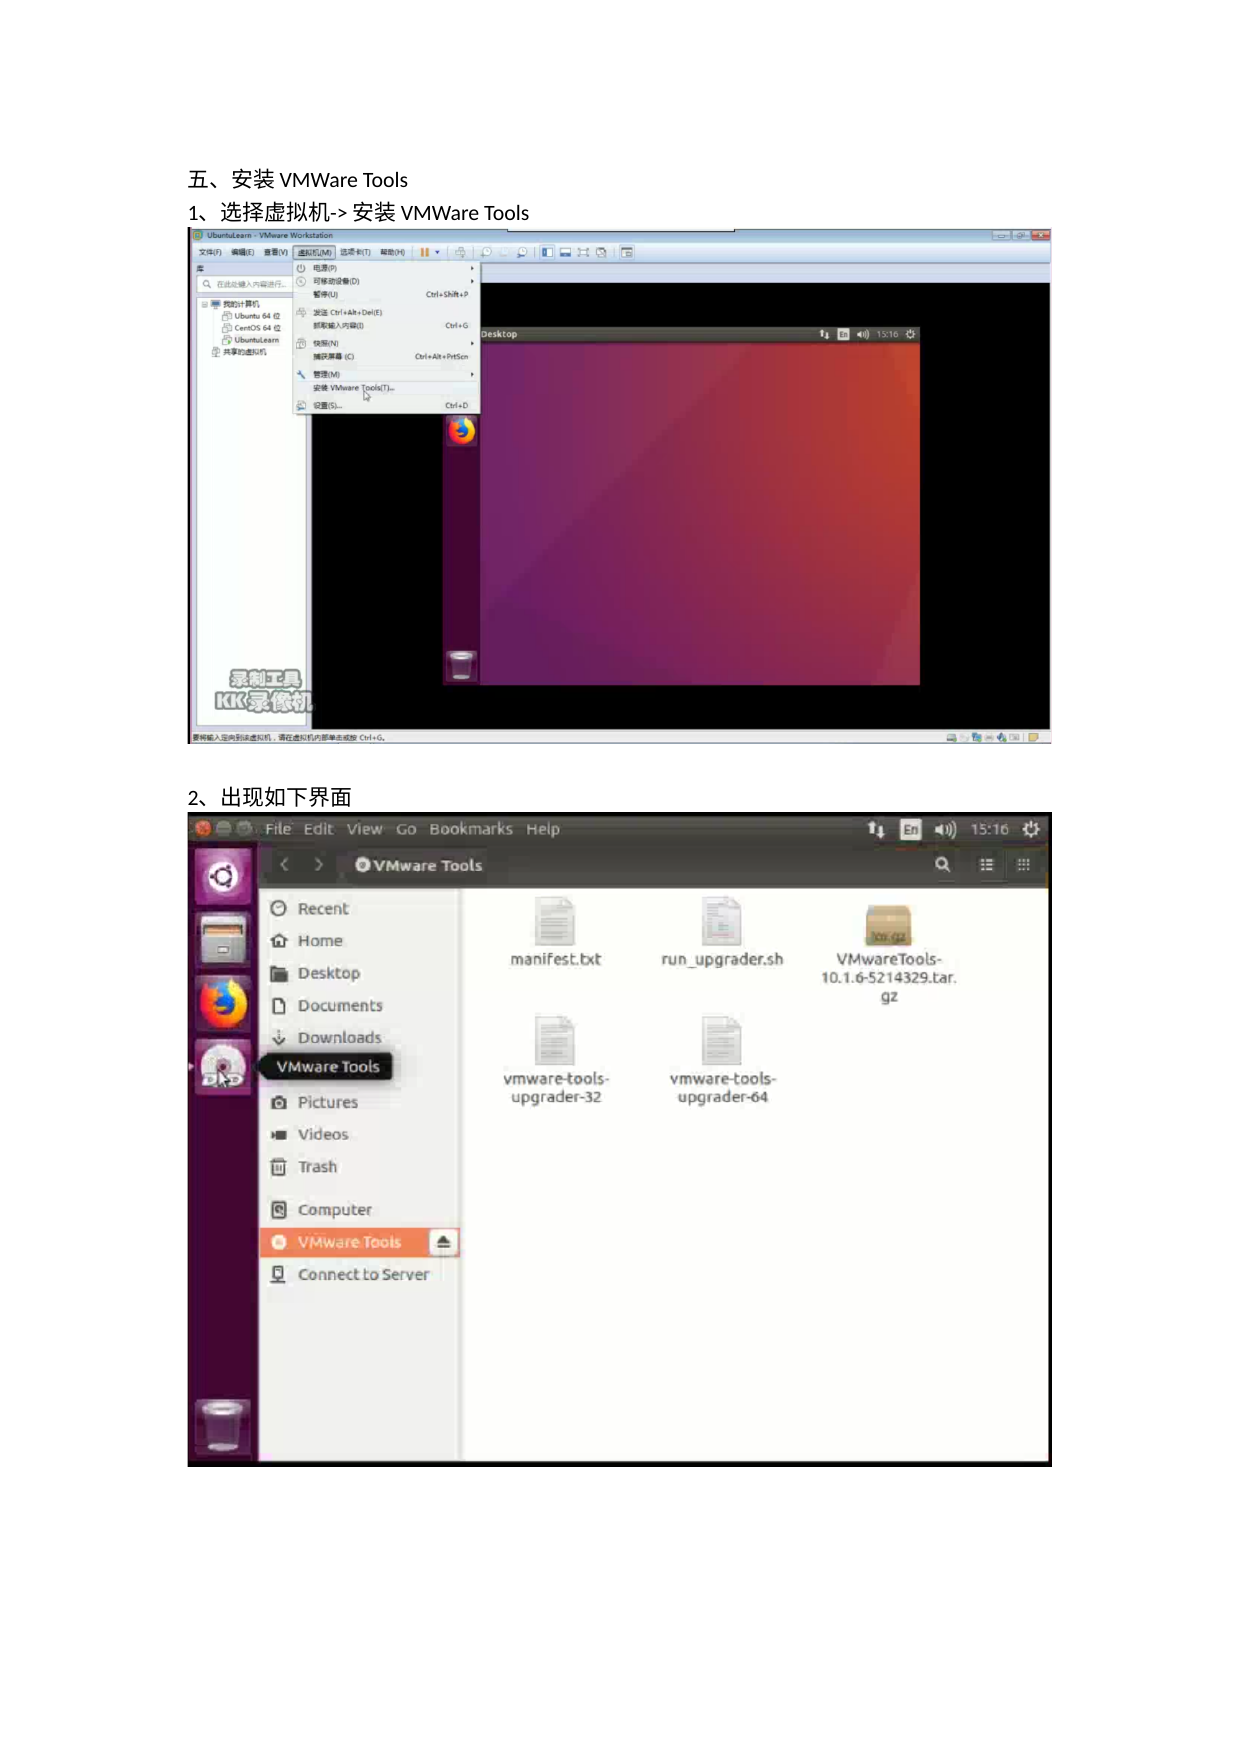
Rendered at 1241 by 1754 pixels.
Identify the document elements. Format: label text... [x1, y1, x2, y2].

list 安装VMWare Tools [187, 162, 1053, 194]
list 2、出现如下界面 [187, 779, 1053, 812]
picture [187, 812, 1052, 1467]
list 1、选择虚拟机-> 安装VMWare Tools [187, 194, 1053, 227]
picture [187, 227, 1052, 744]
